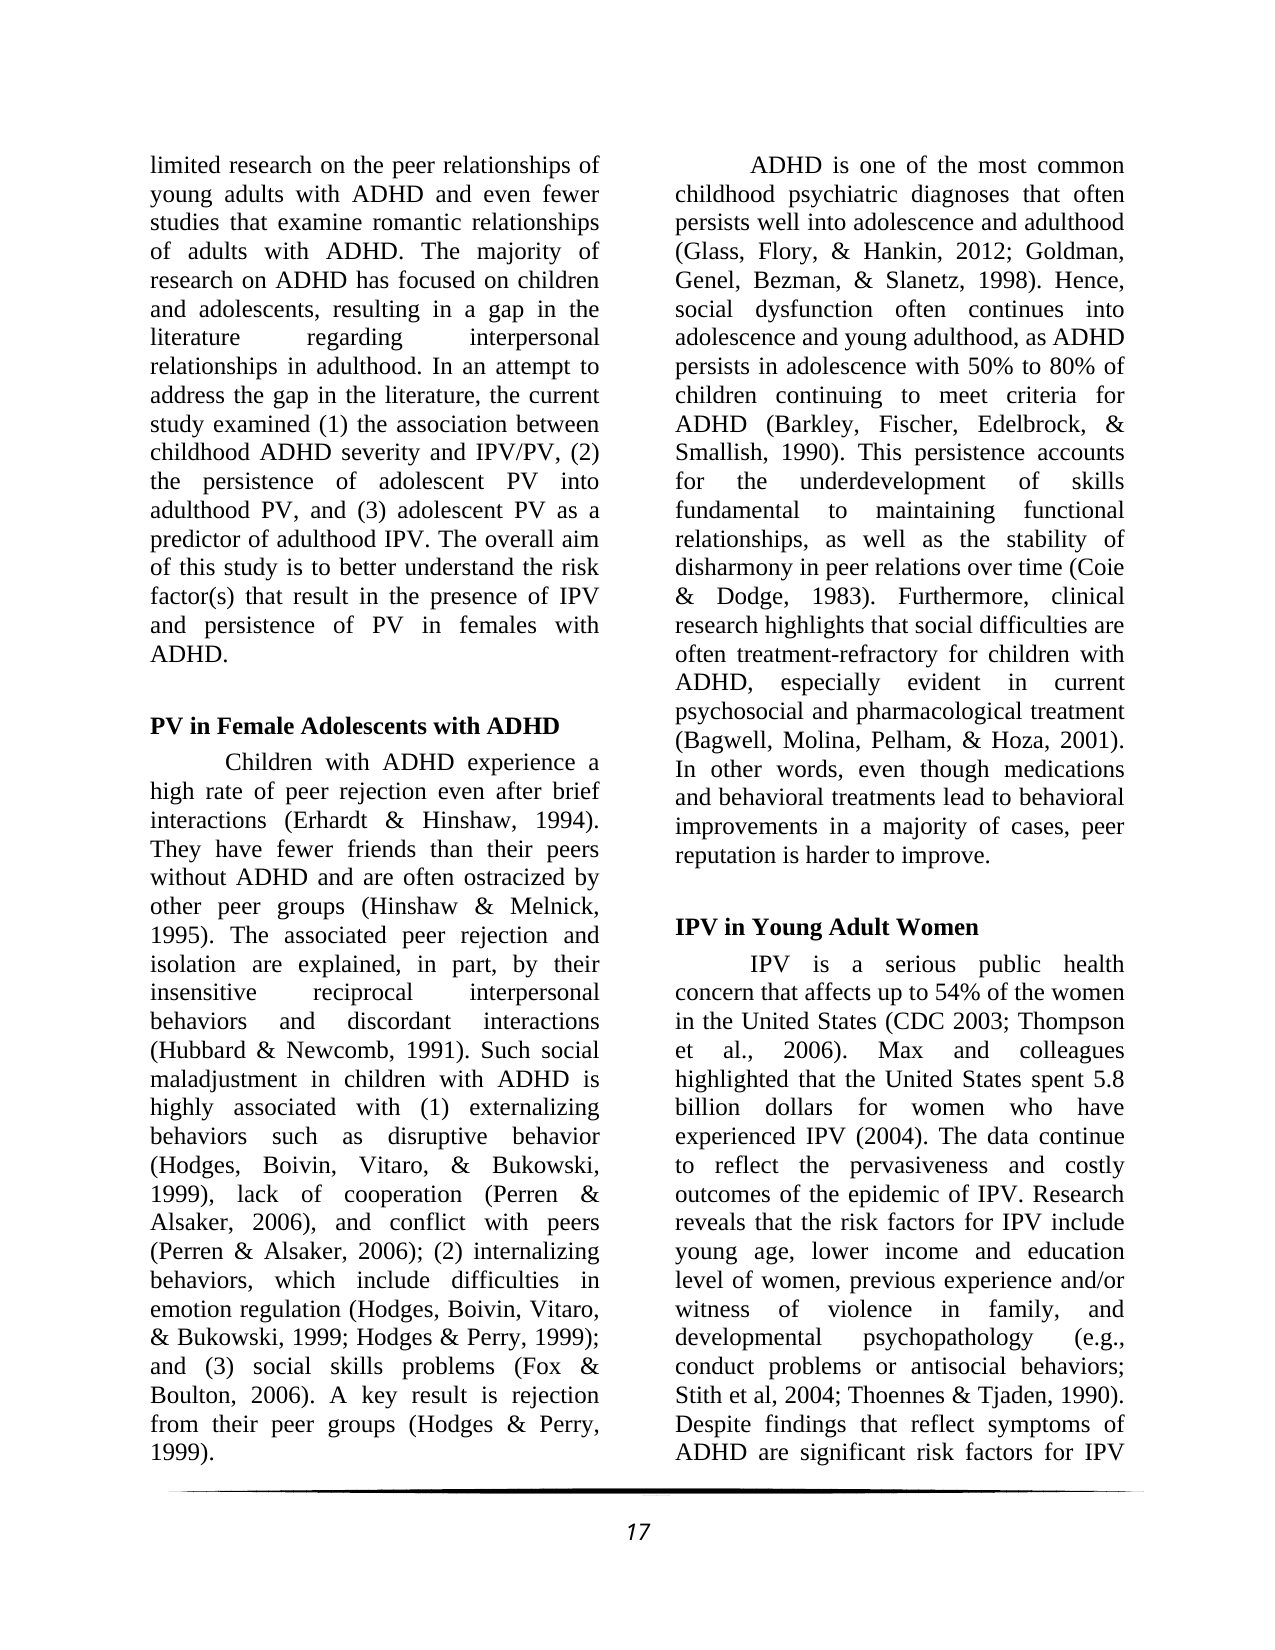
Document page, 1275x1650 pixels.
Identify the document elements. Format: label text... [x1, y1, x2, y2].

text Children with ADHD experience a high rate of peer rejection even after brief interactions (Erhardt & Hinshaw, 1994). They have fewer friends than their peers without ADHD and are often ostracized by other peer groups (Hinshaw & Melnick, 1995). The associated peer rejection and isolation are explained, in part, by their insensitive reciprocal interpersonal behaviors and discordant interactions (Hubbard & Newcomb, 1991). Such social maladjustment in children with ADHD is highly associated with (1) externalizing behaviors such as disruptive behavior (Hodges, Boivin, Vitaro, & Bukowski, 1999), lack of cooperation (Perren & Alsaker, 2006), and conflict with peers (Perren & Alsaker, 2006); (2) internalizing behaviors, which include difficulties in emotion regulation (Hodges, Boivin, Vitaro, & Bukowski, 1999; Hodges & Perry, 1999); and (3) social skills problems (Fox & Boulton, 2006). A key result is rejection from their peer groups (Hodges & Perry, 1999). [150, 747, 600, 1466]
picture [168, 1487, 1144, 1496]
text ADHD is one of the most common childhood psychiatric diagnoses that often persists well into adolescence and adulthood (Glass, Flory, & Hankin, 2012; Goldman, Genel, Bezman, & Slanetz, 1998). Hence, social dysfunction often continues into adolescence and young adulthood, as ADHD persists in adolescence with 50% to 80% of children continuing to meet criteria for ADHD (Barkley, Fischer, Edelbrock, & Smallish, 1990). This persistence accounts for the underdevelopment of skills fundamental to maintaining functional relationships, as well as the stability of disharmony in peer relations over time (Coie & Dodge, 1983). Furthermore, clinical research highlights that social difficulties are often treatment-refractory for children with ADHD, especially evident in current psychosocial and pharmacological treatment (Bagwell, Molina, Pelham, & Hoza, 2001). In other words, even though medications and behavioral treatments lead to behavioral improvements in a majority of cases, peer reputation is harder to improve. [675, 150, 1125, 869]
text IPV in Young Adult Women [675, 912, 1125, 941]
text PV in Female Adolescents with ADHD [150, 711, 600, 740]
